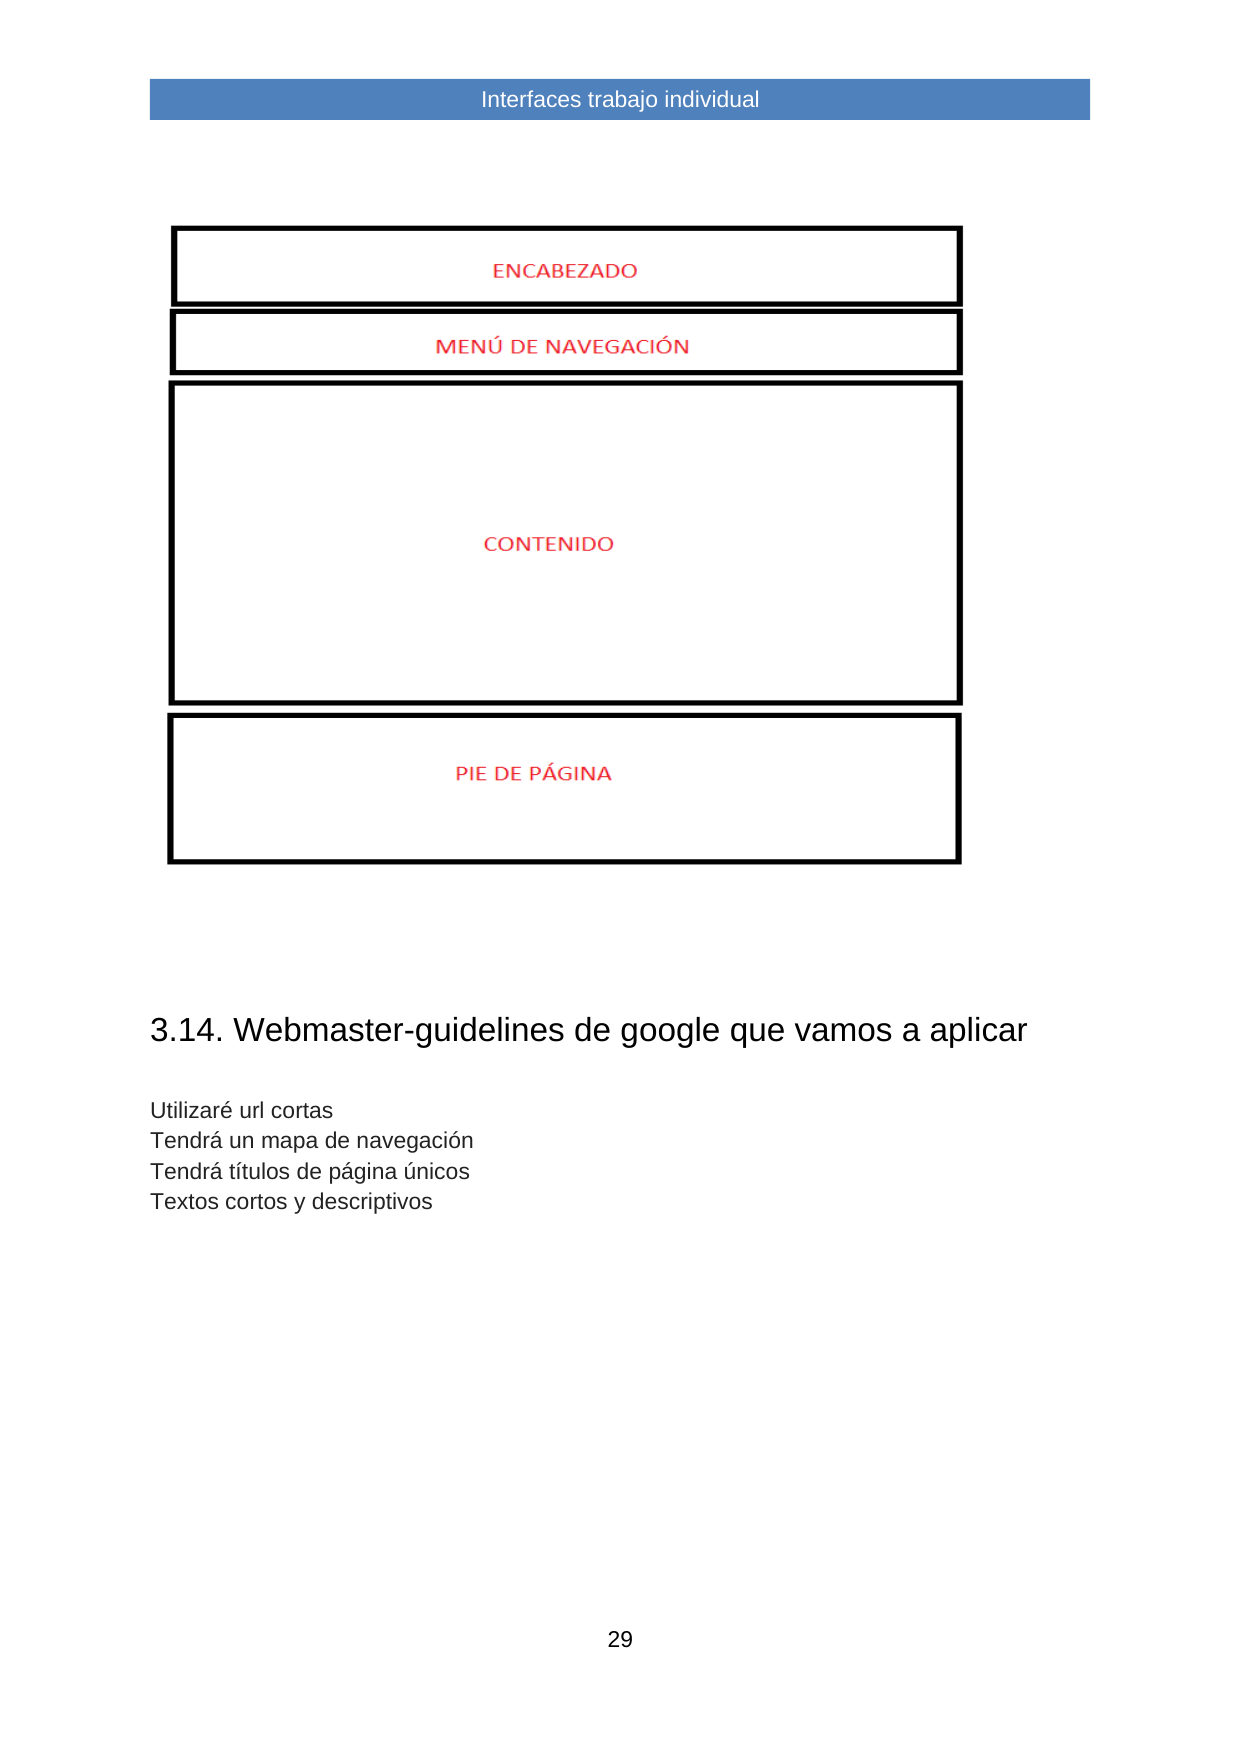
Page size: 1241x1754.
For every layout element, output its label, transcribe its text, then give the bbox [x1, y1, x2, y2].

picture [150, 208, 983, 879]
text Tendrá un mapa de navegación [150, 1127, 1090, 1154]
subtitle 3.14. Webmaster-guidelines de google que vamos a aplicar [150, 1010, 1090, 1049]
text Textos cortos y descriptivos [150, 1188, 1090, 1214]
text Utilizaré url cortas [150, 1097, 1090, 1123]
text Tendrá títulos de página únicos [150, 1158, 1090, 1184]
